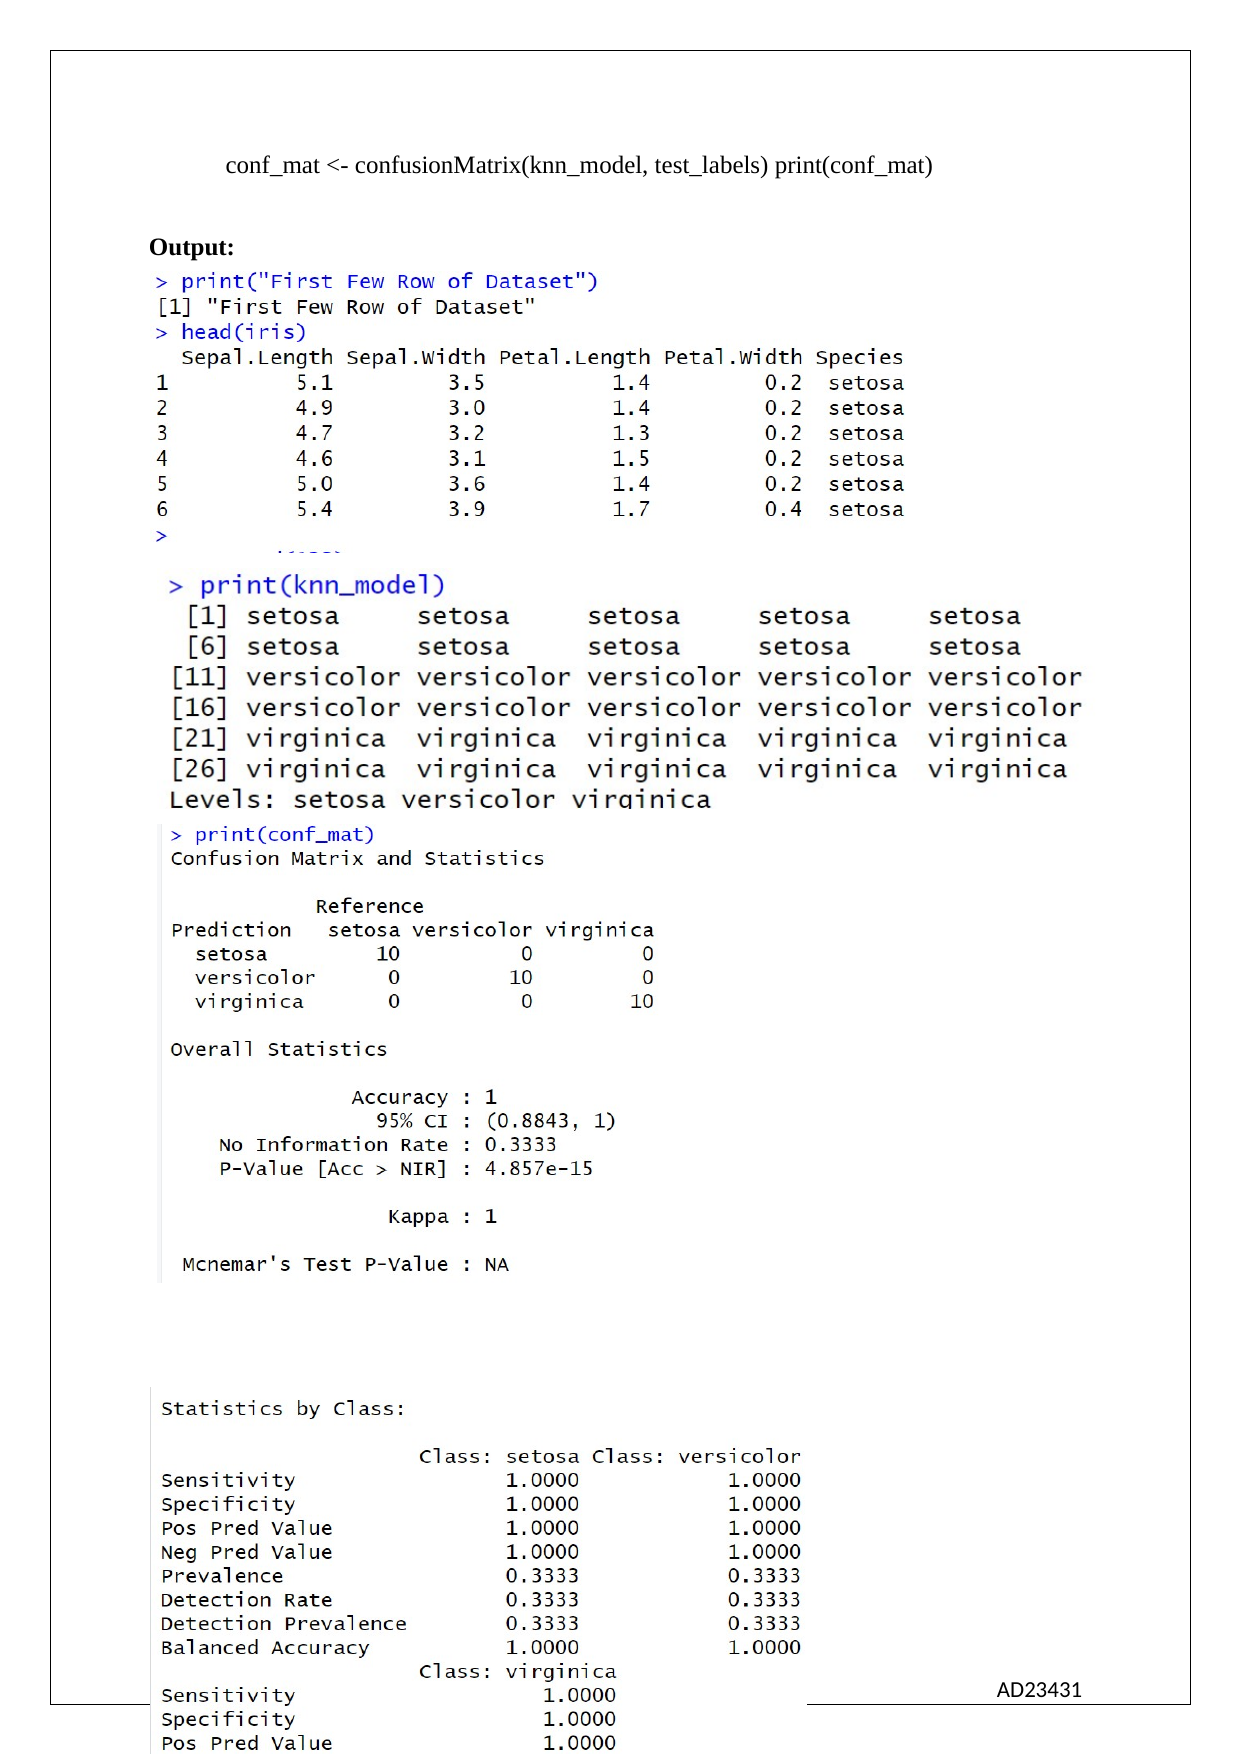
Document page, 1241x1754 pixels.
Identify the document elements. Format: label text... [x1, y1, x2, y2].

picture [150, 1387, 807, 1754]
picture [157, 824, 701, 1283]
picture [157, 568, 1098, 809]
picture [150, 271, 907, 553]
text Output: [149, 232, 1098, 261]
text conf_mat <- confusionMatrix(knn_model, test_labels) print(conf_mat) [225, 150, 948, 179]
